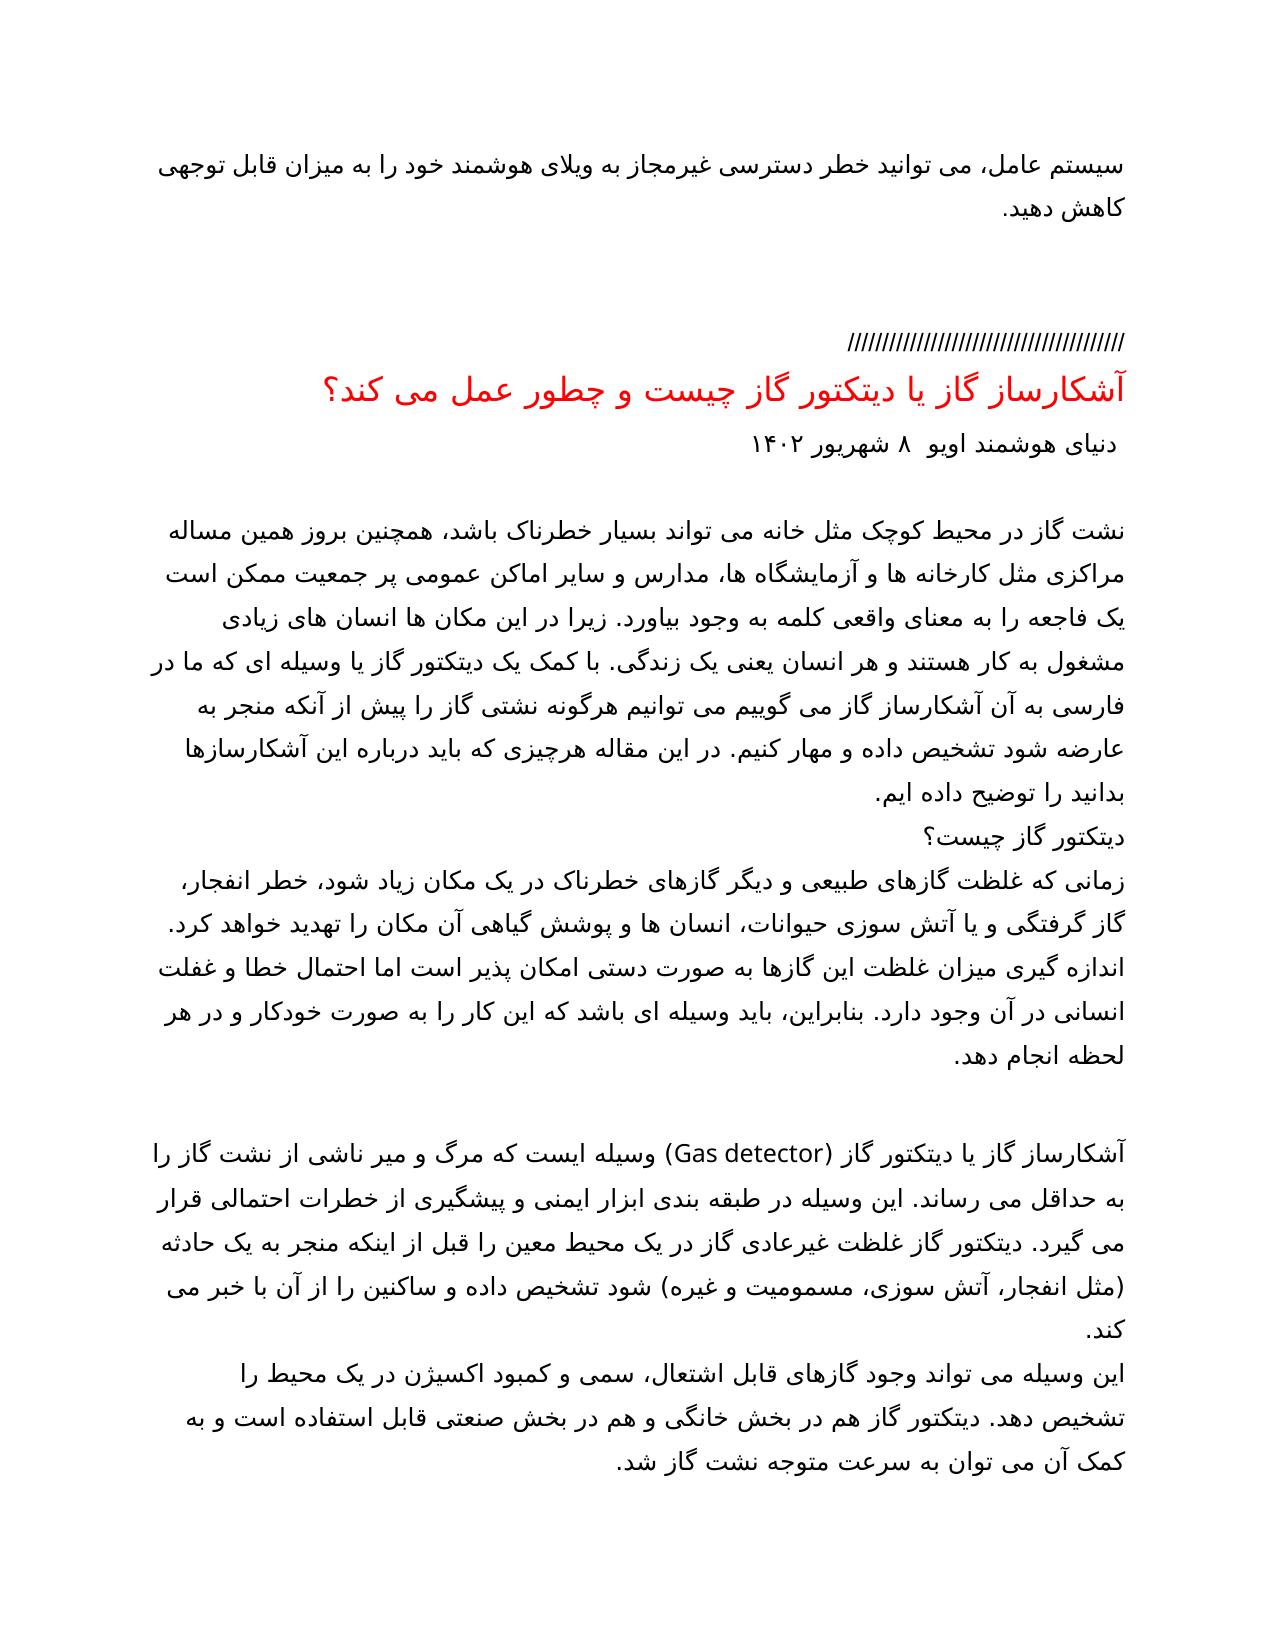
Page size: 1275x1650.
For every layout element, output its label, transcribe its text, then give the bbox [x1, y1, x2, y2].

text آشکارساز گاز یا دیتکتور گاز چیست و چطور عمل می کند؟ [150, 371, 1125, 410]
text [150, 150, 1125, 222]
text دیتکتور گاز چیست؟ [150, 822, 1125, 851]
text نشت گاز در محیط کوچک مثل خانه می تواند بسیار خطرناک باشد، همچنین بروز همین مساله مراکزی مثل کارخانه ها و آزمایشگاه ها، مدارس و سایر اماکن عمومی پر جمعیت ممکن است یک فاجعه را به معنای واقعی کلمه به وجود بیاورد. زیرا در این مکان ها انسان های زیادی مشغول به کار هستند و هر انسان یعنی یک زندگی. با کمک یک دیتکتور گاز یا وسیله ای که ما در فارسی به آن آشکارساز گاز می گوییم می توانیم هرگونه نشتی گاز را پیش از آنکه منجر به عارضه شود تشخیص داده و مهار کنیم. در این مقاله هرچیزی که باید درباره این آشکارسازها بدانید را توضیح داده ایم. [150, 516, 1125, 808]
text آشکارساز گاز یا دیتکتور گاز (Gas detector) وسیله ایست که مرگ و میر ناشی از نشت گاز را به حداقل می رساند. این وسیله در طبقه بندی ابزار ایمنی و پیشگیری از خطرات احتمالی قرار می گیرد. دیتکتور گاز غلظت غیرعادی گاز در یک محیط معین را قبل از اینکه منجر به یک حادثه (مثل انفجار، آتش سوزی، مسمومیت و غیره) شود تشخیص داده و ساکنین را از آن با خبر می کند. [150, 1136, 1125, 1345]
text //////////////////////////////////////// [150, 328, 1125, 356]
text دنیای هوشمند اویو ۸ شهریور ۱۴۰۲ [150, 429, 1125, 458]
text این وسیله می تواند وجود گازهای قابل اشتعال، سمی و کمبود اکسیژن در یک محیط را تشخیص دهد. دیتکتور گاز هم در بخش خانگی و هم در بخش صنعتی قابل استفاده است و به کمک آن می توان به سرعت متوجه نشت گاز شد. [150, 1359, 1125, 1476]
text زمانی که غلظت گازهای طبیعی و دیگر گازهای خطرناک در یک مکان زیاد شود، خطر انفجار، گاز گرفتگی و یا آتش سوزی حیوانات، انسان ها و پوشش گیاهی آن مکان را تهدید خواهد کرد. اندازه گیری میزان غلظت این گازها به صورت دستی امکان پذیر است اما احتمال خطا و غفلت انسانی در آن وجود دارد. بنابراین، باید وسیله ای باشد که این کار را به صورت خودکار و در هر لحظه انجام دهد. [150, 866, 1125, 1070]
